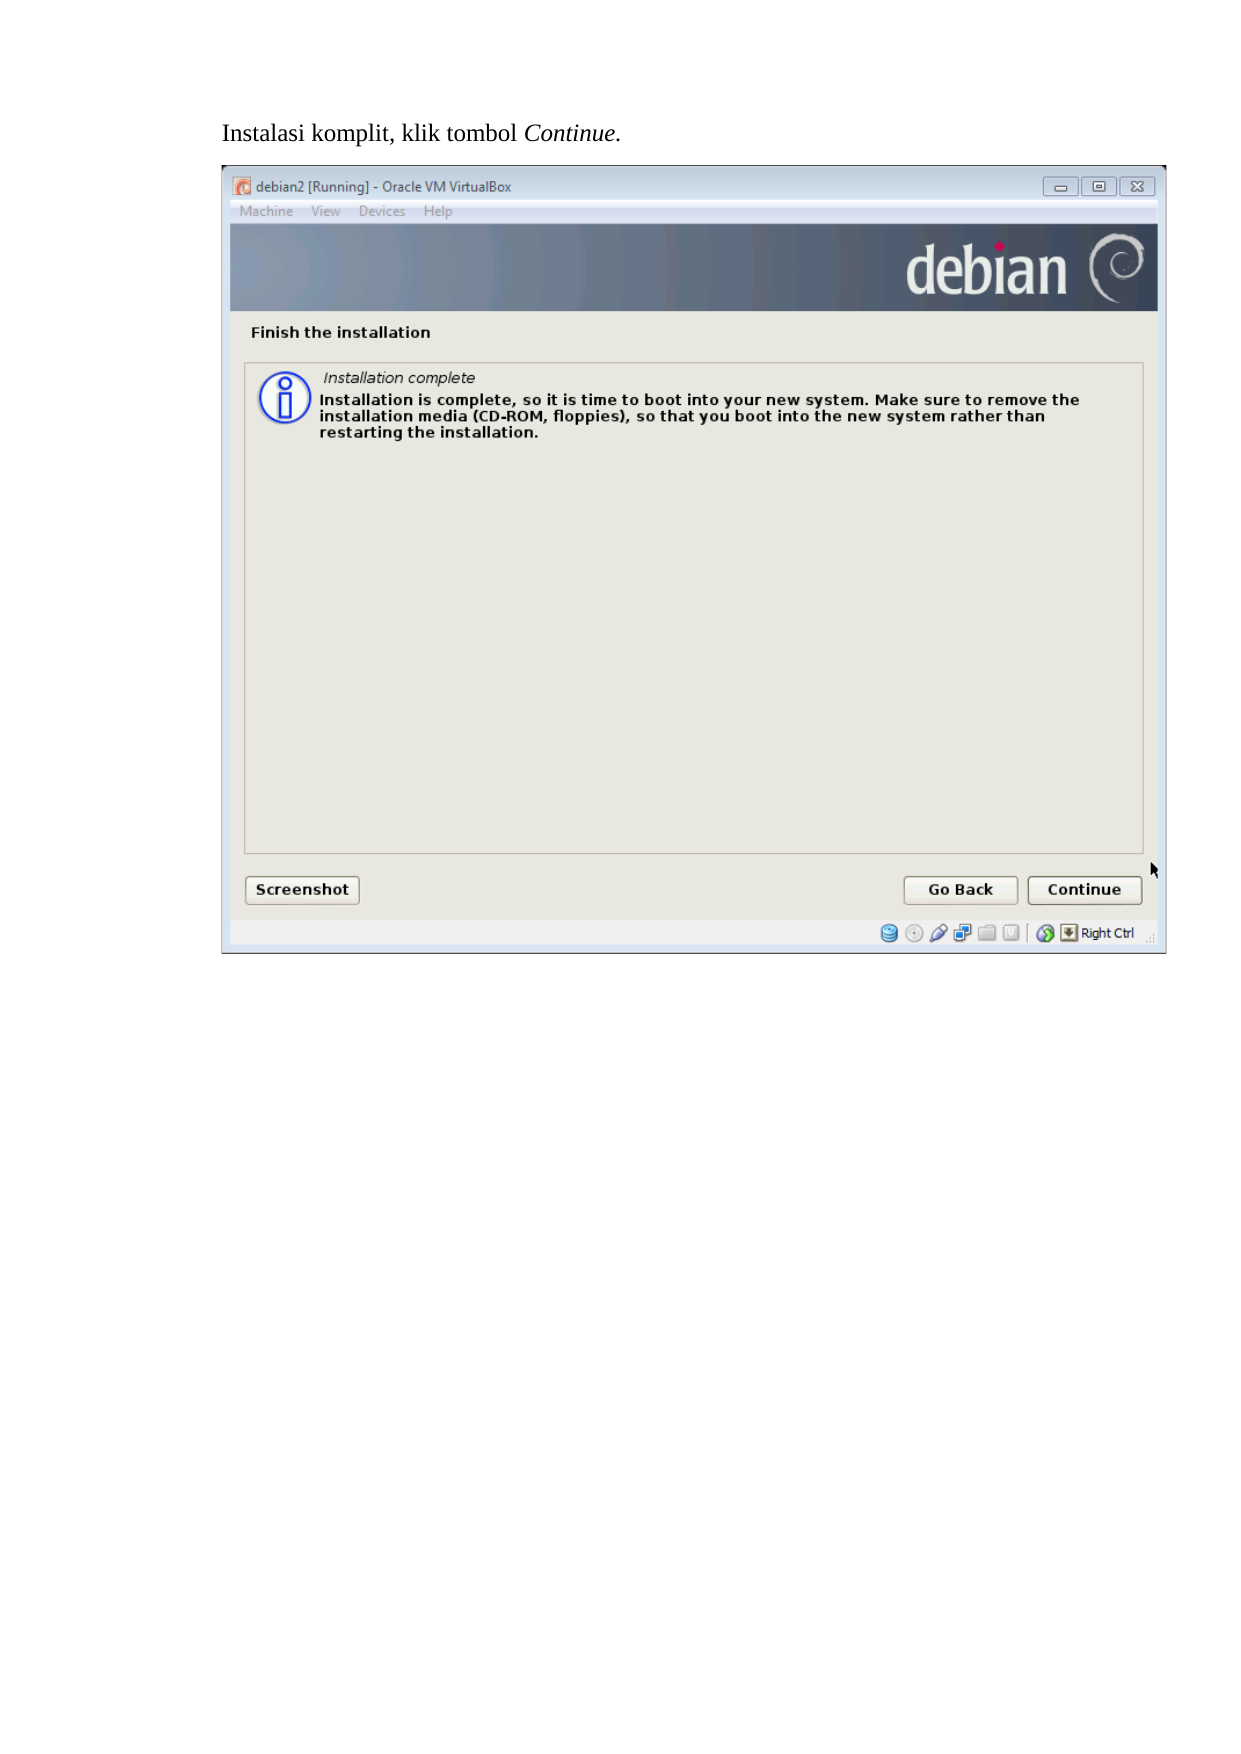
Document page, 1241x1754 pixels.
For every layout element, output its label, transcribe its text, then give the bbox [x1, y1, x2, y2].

text Instalasi komplit, klik tombol Continue. [222, 118, 1122, 147]
